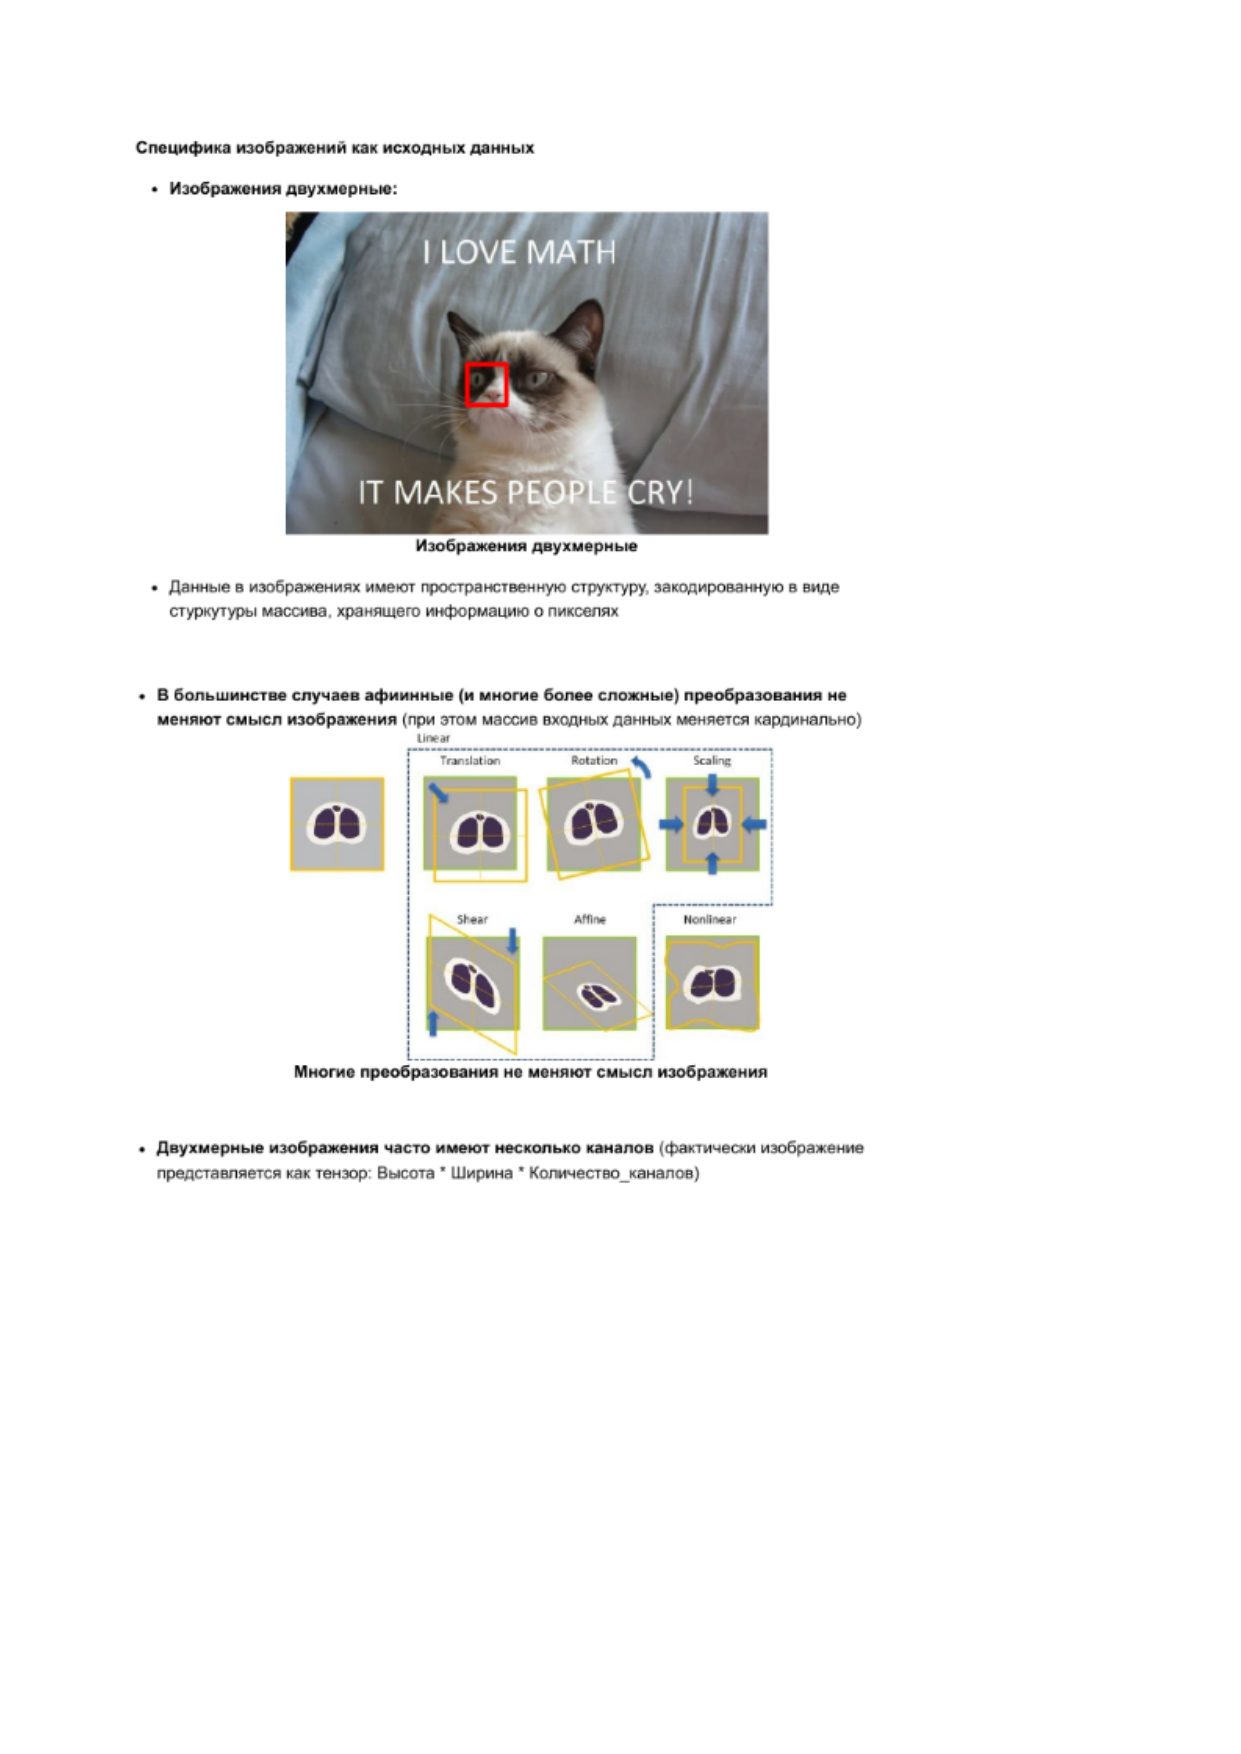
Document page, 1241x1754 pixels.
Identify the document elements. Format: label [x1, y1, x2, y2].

picture [103, 118, 893, 650]
picture [103, 668, 893, 1208]
